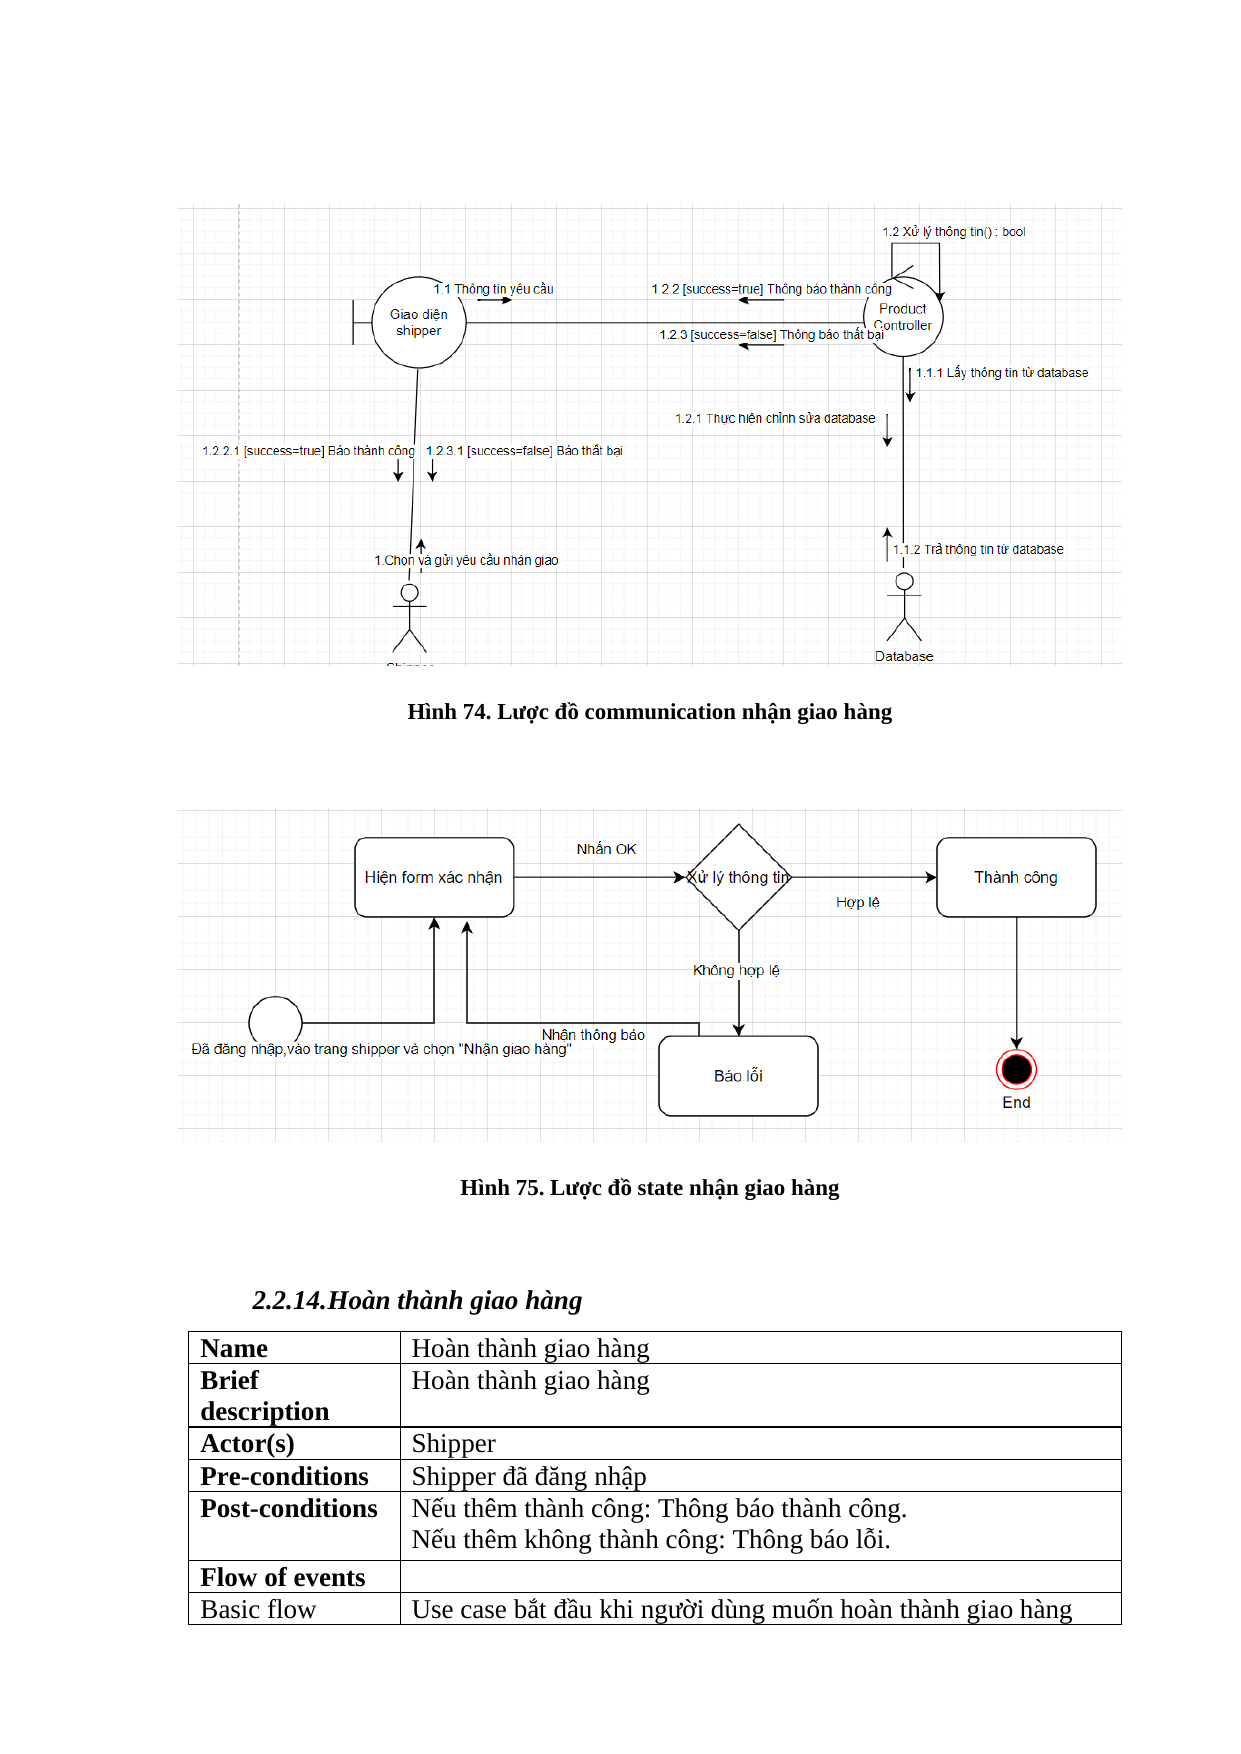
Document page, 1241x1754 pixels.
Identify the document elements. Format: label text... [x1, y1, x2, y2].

table_cell Pre-conditions [189, 1460, 400, 1491]
table_cell Nếu thêm thành công: Thông báo thành công. Nếu thêm không thành công: Thông báo lỗi. [401, 1492, 1121, 1560]
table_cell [401, 1593, 1121, 1624]
table_cell [401, 1561, 1121, 1592]
text Hình 74. Lược đồ communication nhận giao hàng [177, 698, 1122, 724]
picture [177, 204, 1123, 666]
text Hình 75. Lược đồ state nhận giao hàng [177, 1174, 1122, 1200]
picture [177, 808, 1123, 1142]
subtitle Hoàn thành giao hàng [252, 1284, 1122, 1315]
table_header Name [189, 1332, 400, 1363]
table_cell Actor(s) [189, 1428, 400, 1459]
table_header Hoàn thành giao hàng [401, 1332, 1121, 1363]
table_cell Post-conditions [189, 1492, 400, 1560]
table_cell Flow of events [189, 1561, 400, 1592]
table_cell Shipper [401, 1428, 1121, 1459]
table_cell Hoàn thành giao hàng [401, 1364, 1121, 1426]
table_cell Brief description [189, 1364, 400, 1426]
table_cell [189, 1593, 400, 1624]
table_cell Shipper đã đăng nhập [401, 1460, 1121, 1491]
